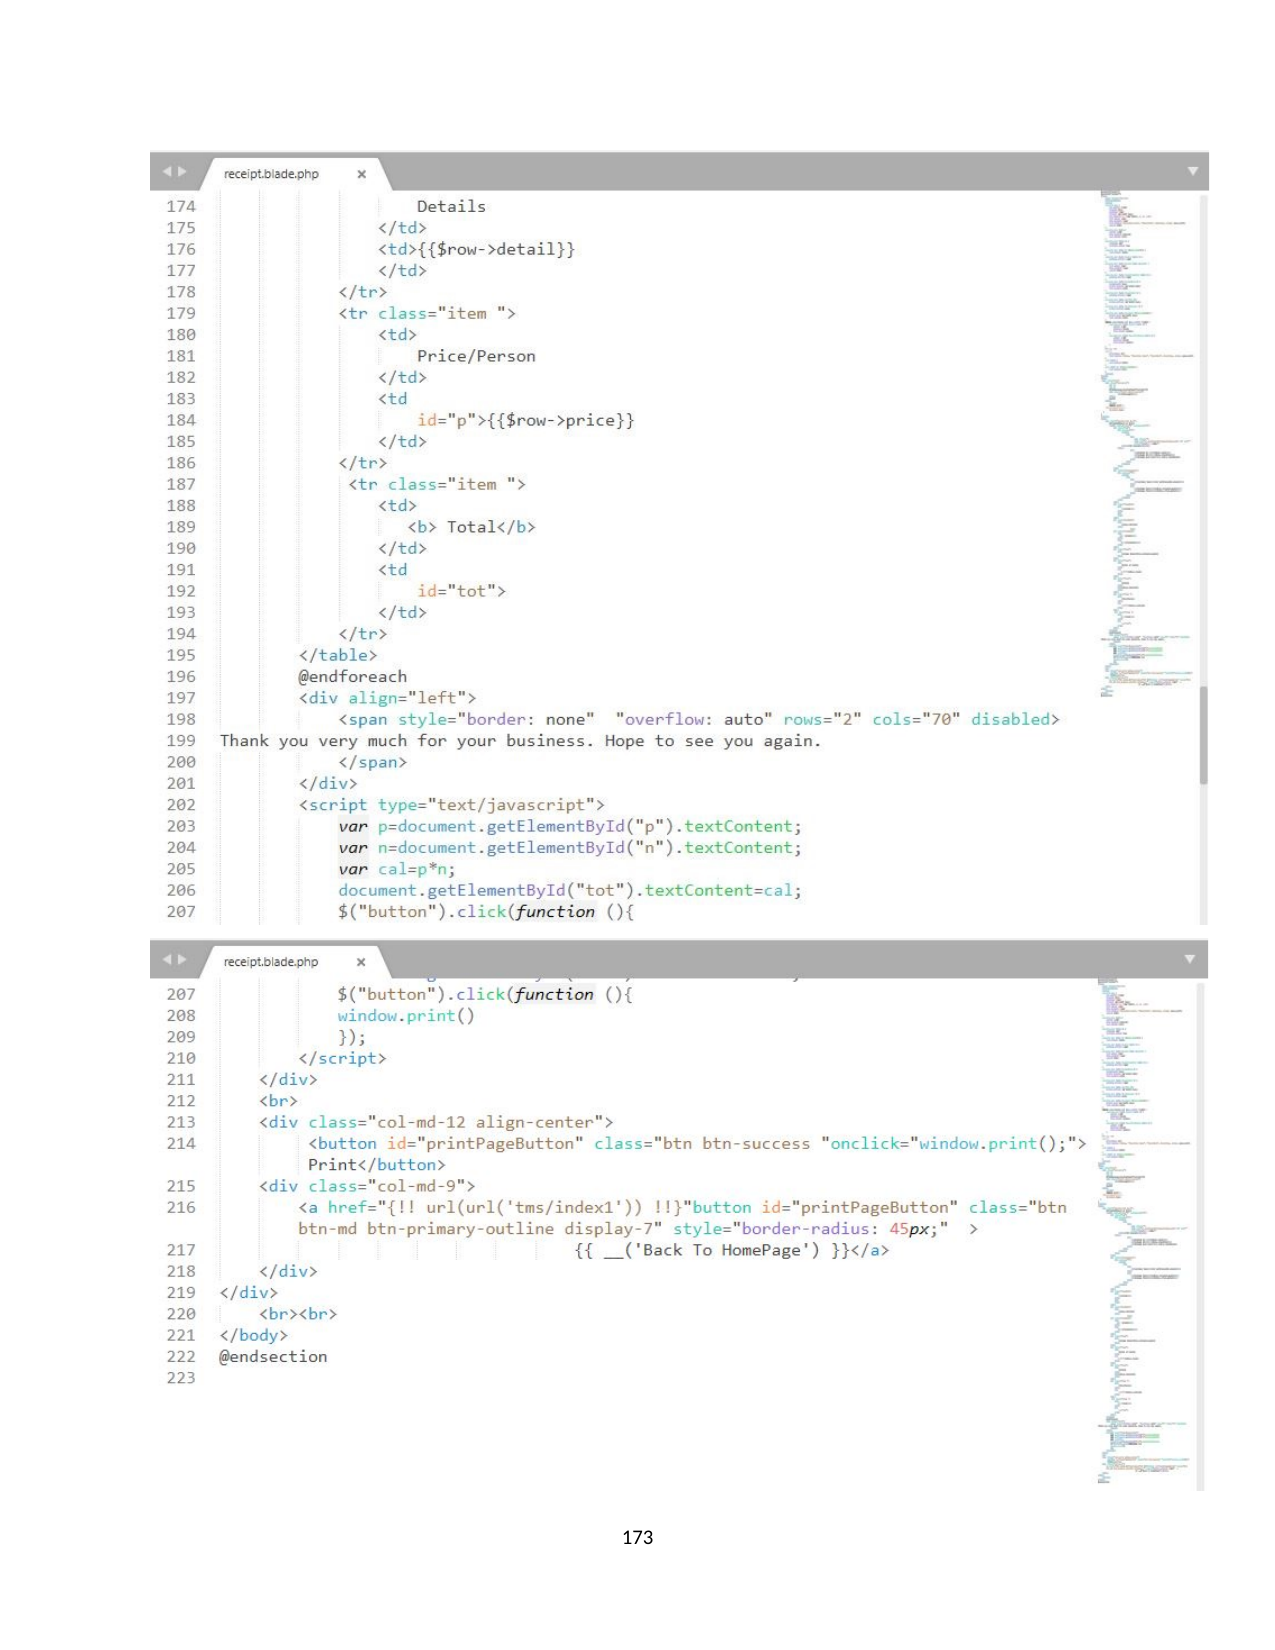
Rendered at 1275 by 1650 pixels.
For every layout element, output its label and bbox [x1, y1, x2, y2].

picture [150, 937, 1209, 1491]
picture [150, 150, 1210, 925]
